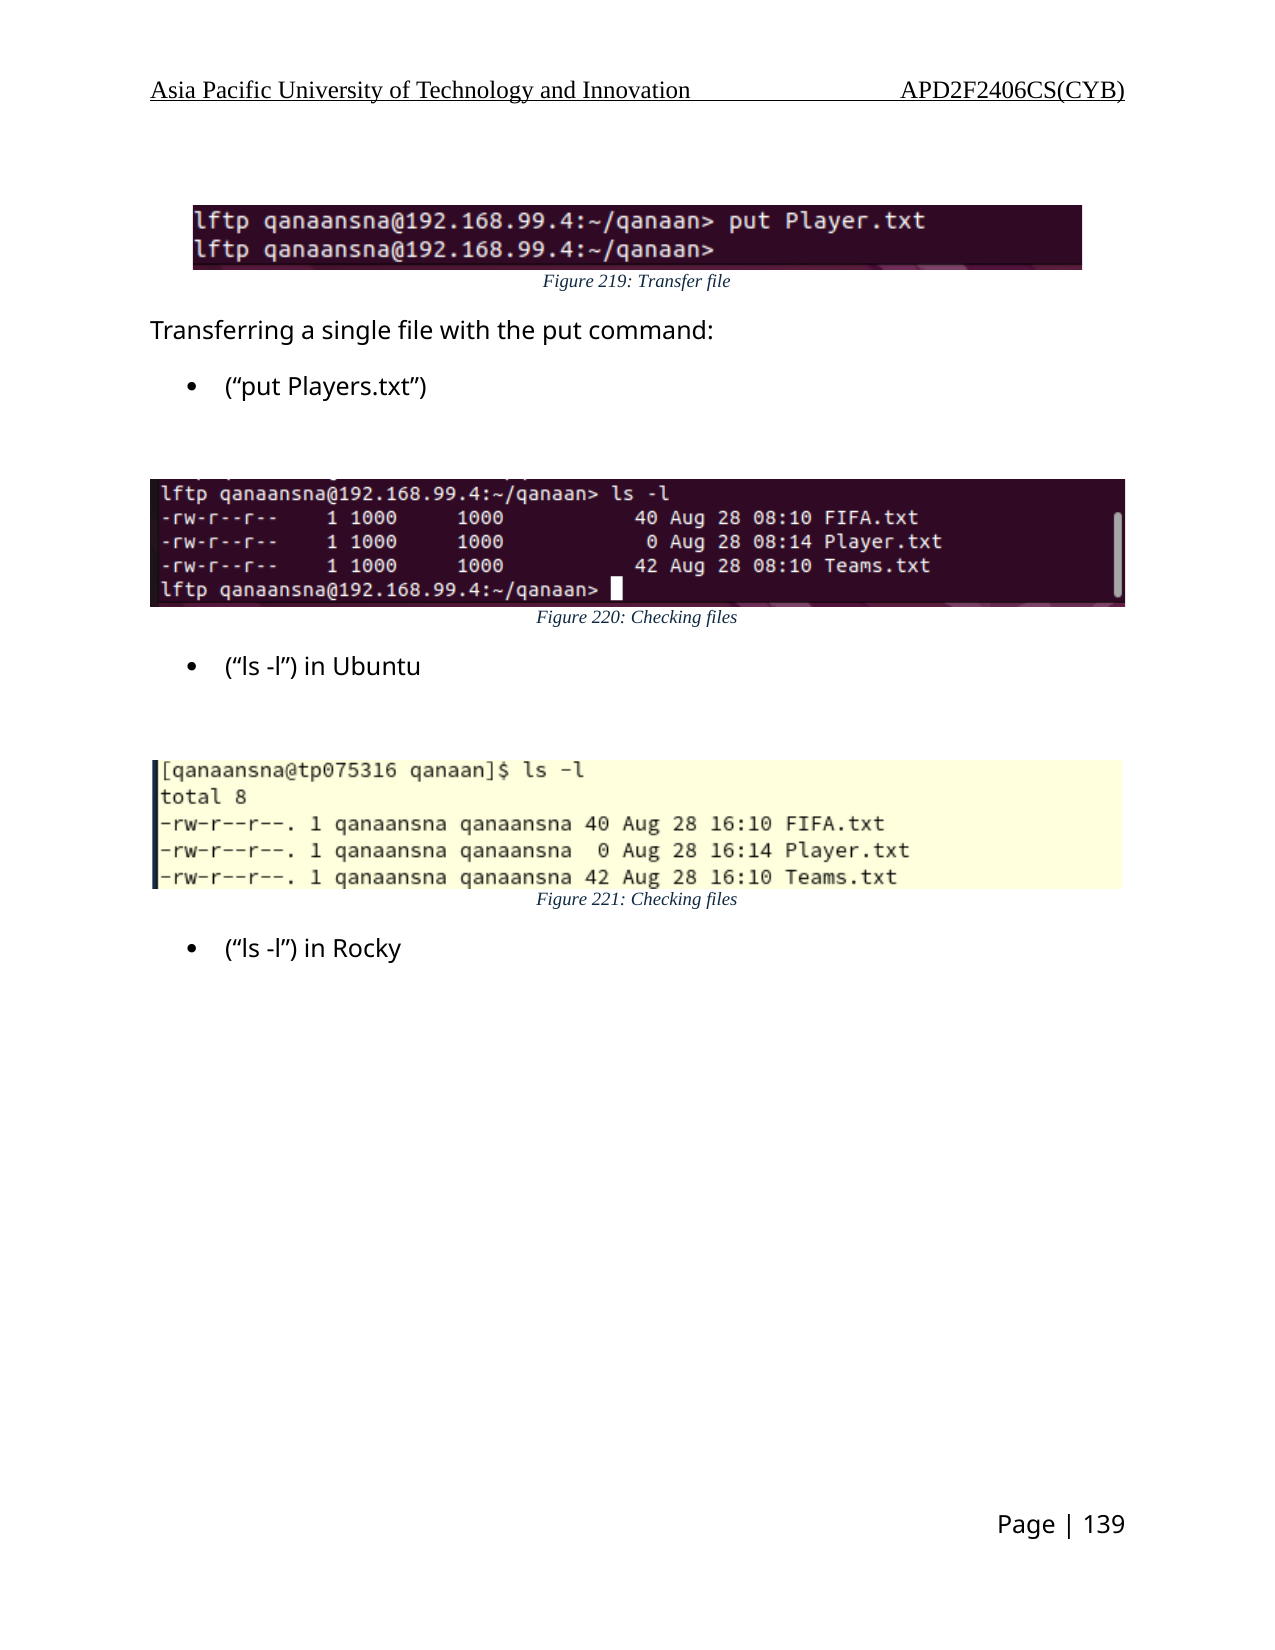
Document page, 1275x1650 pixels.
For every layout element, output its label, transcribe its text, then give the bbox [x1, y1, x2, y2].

text Figure 220: Checking files [150, 607, 1125, 628]
text Transferring a single file with the put command: [150, 312, 1125, 346]
list (“ls -l”) in Rocky [187, 931, 1125, 965]
list (“ls -l”) in Ubuntu [187, 648, 1125, 683]
picture [150, 479, 1125, 607]
picture [152, 760, 1123, 889]
picture [192, 205, 1083, 270]
list (“put Players.txt”) [187, 368, 1125, 402]
